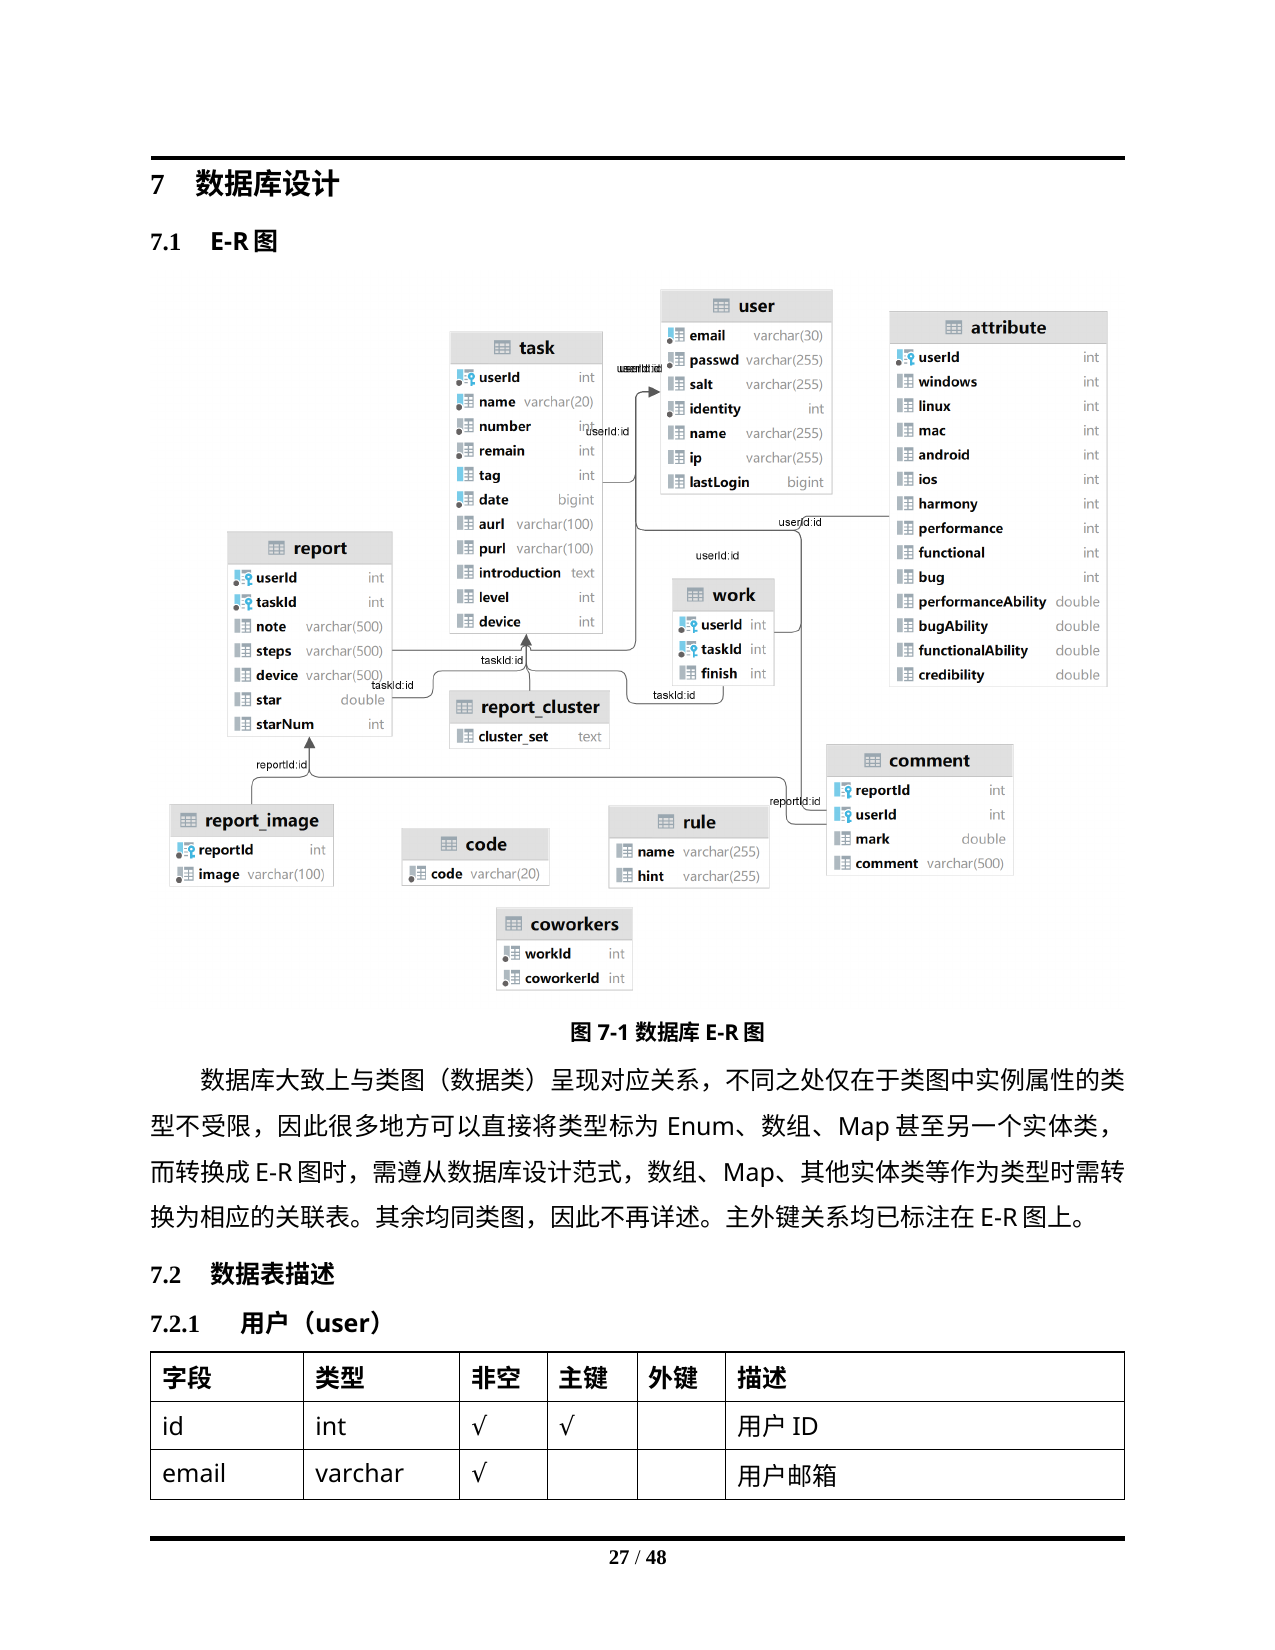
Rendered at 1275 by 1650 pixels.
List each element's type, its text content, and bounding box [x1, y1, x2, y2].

picture [150, 270, 1125, 1009]
subtitle 数据表描述 [150, 1255, 1125, 1291]
table_cell [638, 1450, 725, 1499]
table_header 外键 [638, 1353, 725, 1401]
table_header 描述 [726, 1353, 1124, 1401]
subtitle E-R图 [150, 221, 1125, 258]
table_cell varchar [304, 1450, 459, 1499]
table_header 主键 [548, 1353, 637, 1401]
table_cell √ [548, 1402, 637, 1449]
table_header 非空 [460, 1353, 547, 1401]
table_cell 用户ID [726, 1402, 1124, 1449]
subtitle 用户（user） [150, 1303, 1125, 1340]
table_cell √ [460, 1450, 547, 1499]
text 图 7-1 数据库E-R图 [210, 1015, 1125, 1046]
table_cell √ [460, 1402, 547, 1449]
table_cell [548, 1450, 637, 1499]
subtitle 数据库设计 [150, 160, 1125, 203]
table_cell id [151, 1402, 303, 1449]
table_cell 用户邮箱 [726, 1450, 1124, 1499]
table_cell int [304, 1402, 459, 1449]
table_header 类型 [304, 1353, 459, 1401]
table_cell [638, 1402, 725, 1449]
table_cell email [151, 1450, 303, 1499]
table_header 字段 [151, 1353, 303, 1401]
text 数据库大致上与类图（数据类）呈现对应关系，不同之处仅在于类图中实例属性的类型不受限，因此很多地方可以直接将类型标为Enum、数组、Map甚至另一个实体类，而转换成E-R图时，需遵从数据库设计范式，数组、Map、其他实体类等作为类型时需转换为相应的关联表。其余均同类图，因此不再详述。主外键关系均已标注在E-R图上。 [150, 1053, 1125, 1236]
